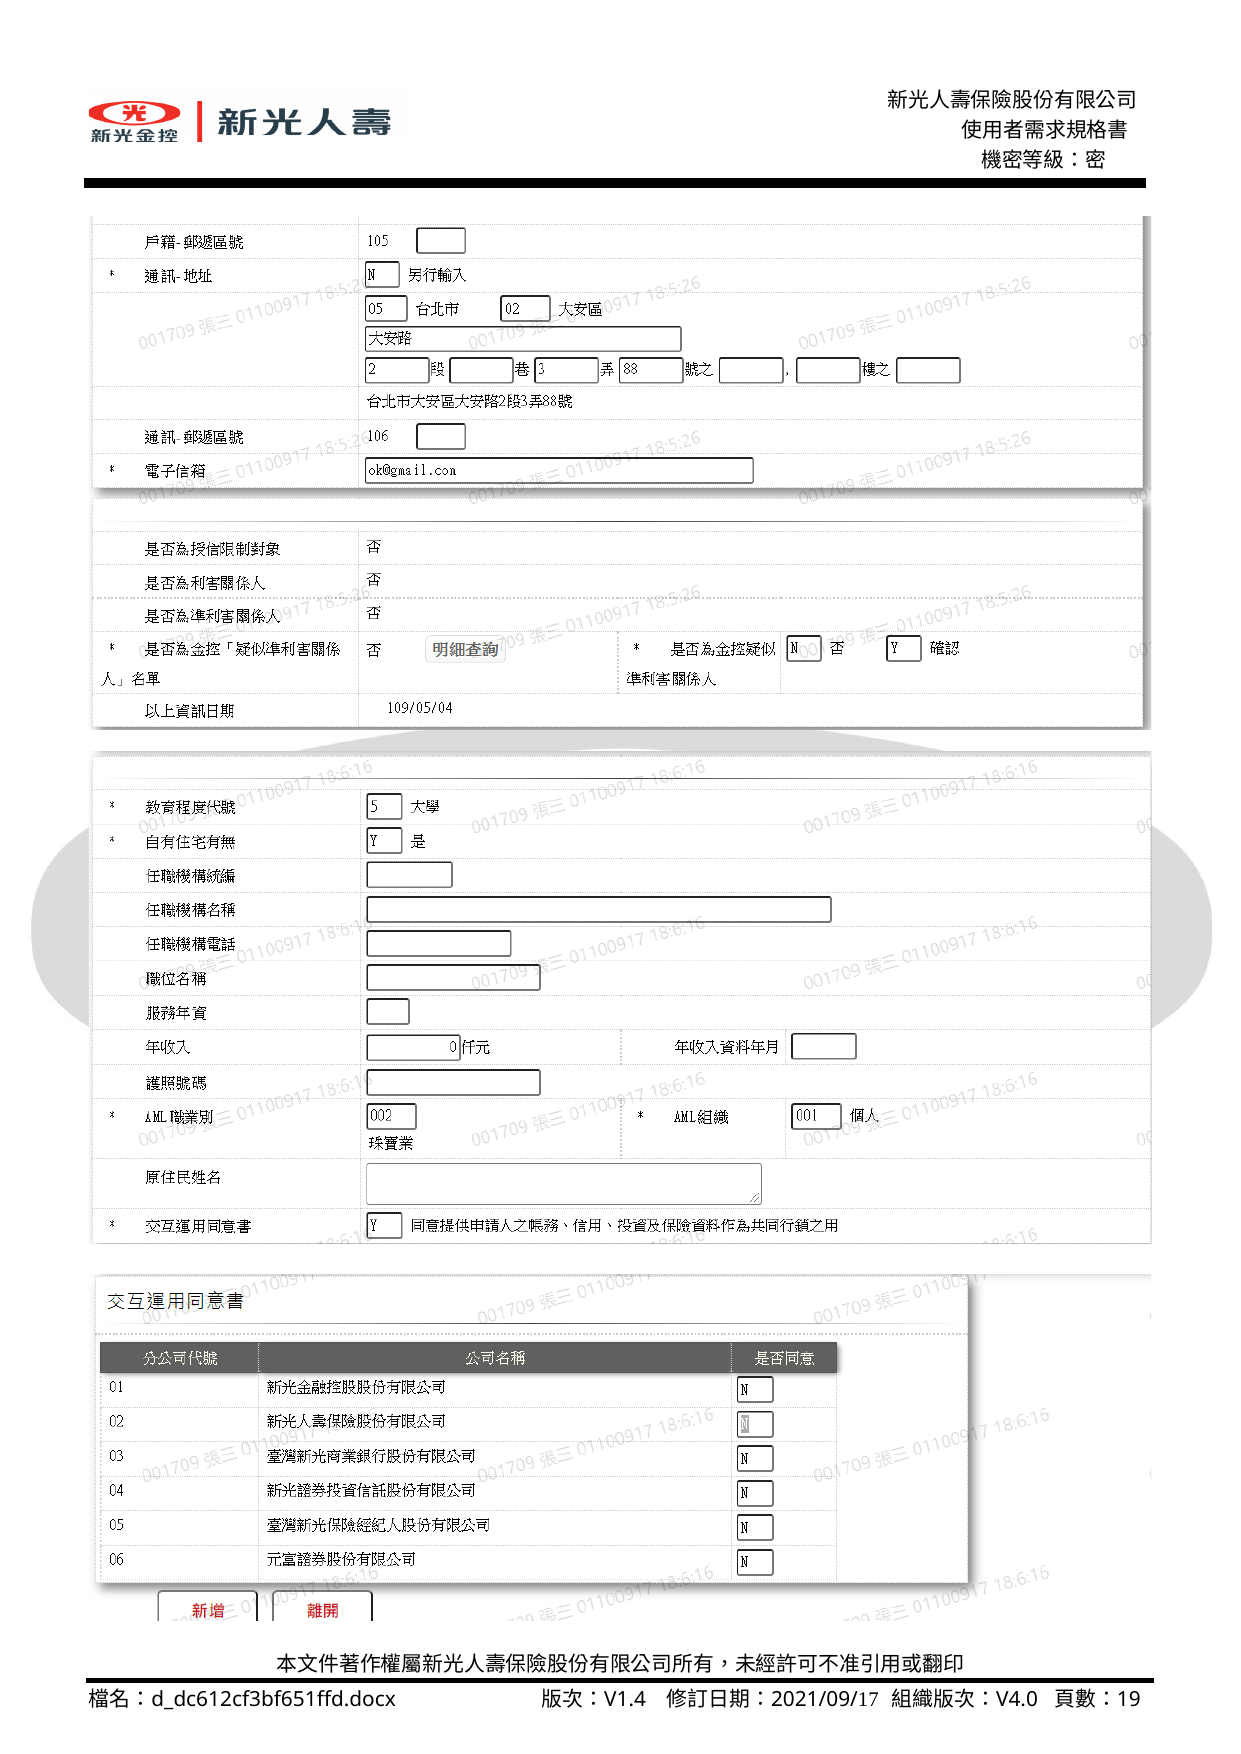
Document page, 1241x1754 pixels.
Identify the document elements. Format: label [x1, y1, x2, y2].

picture [88, 1274, 1152, 1621]
picture [88, 86, 414, 142]
picture [25, 216, 1215, 1244]
